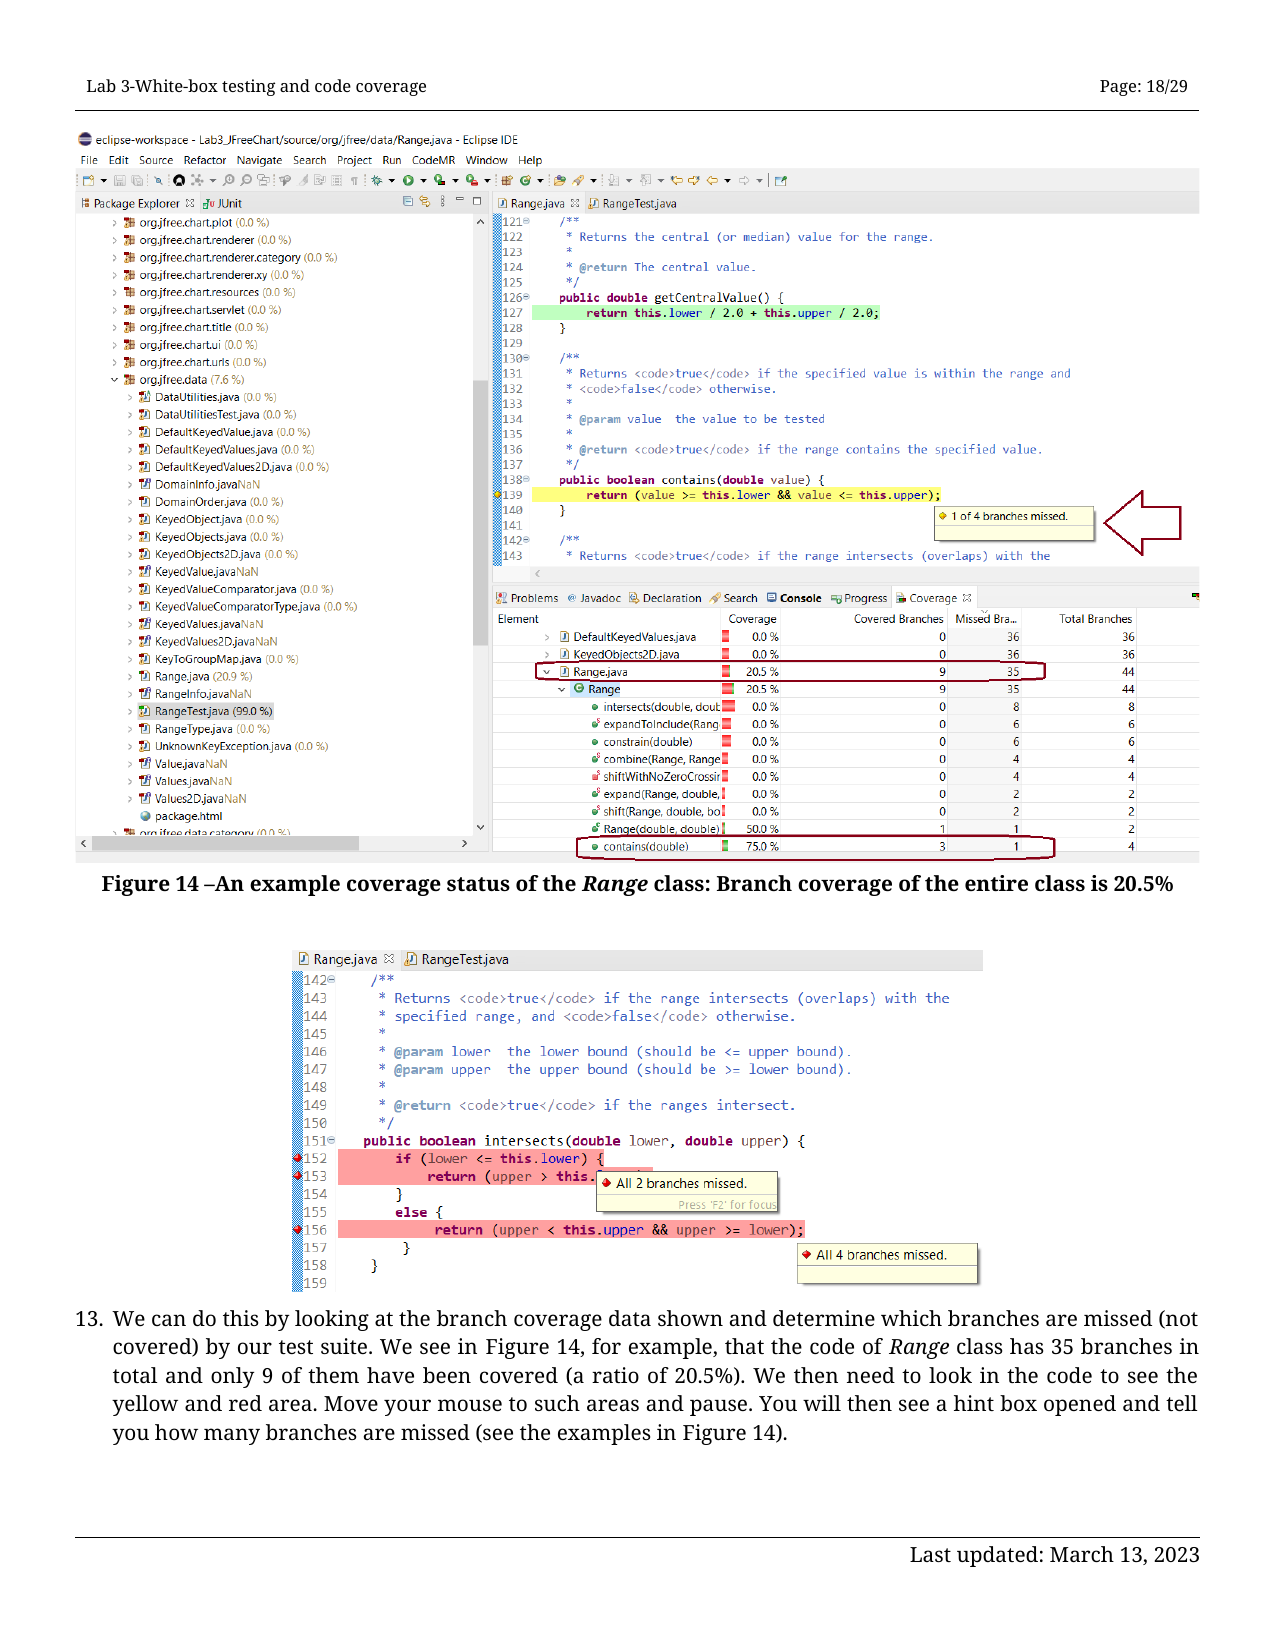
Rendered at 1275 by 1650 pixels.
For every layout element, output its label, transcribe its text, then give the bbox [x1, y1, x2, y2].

list We can do this by looking at the branch coverage data shown and determine which branches are missed (not covered) by our test suite. We see in Figure 14, for example, that the code of Range class has 35 branches in total and only 9 of them have been covered (a ratio of 20.5%). We then need to look in the code to see the yellow and red area. Move your mouse to such areas and pause. You will then see a hint box opened and tell you how many branches are missed (see the examples in Figure 14). [75, 1304, 1200, 1446]
picture [75, 132, 1200, 863]
text Figure 14 –An example coverage status of the Range class: Branch coverage of the entire class is 20.5% [75, 869, 1200, 897]
picture [292, 950, 983, 1292]
